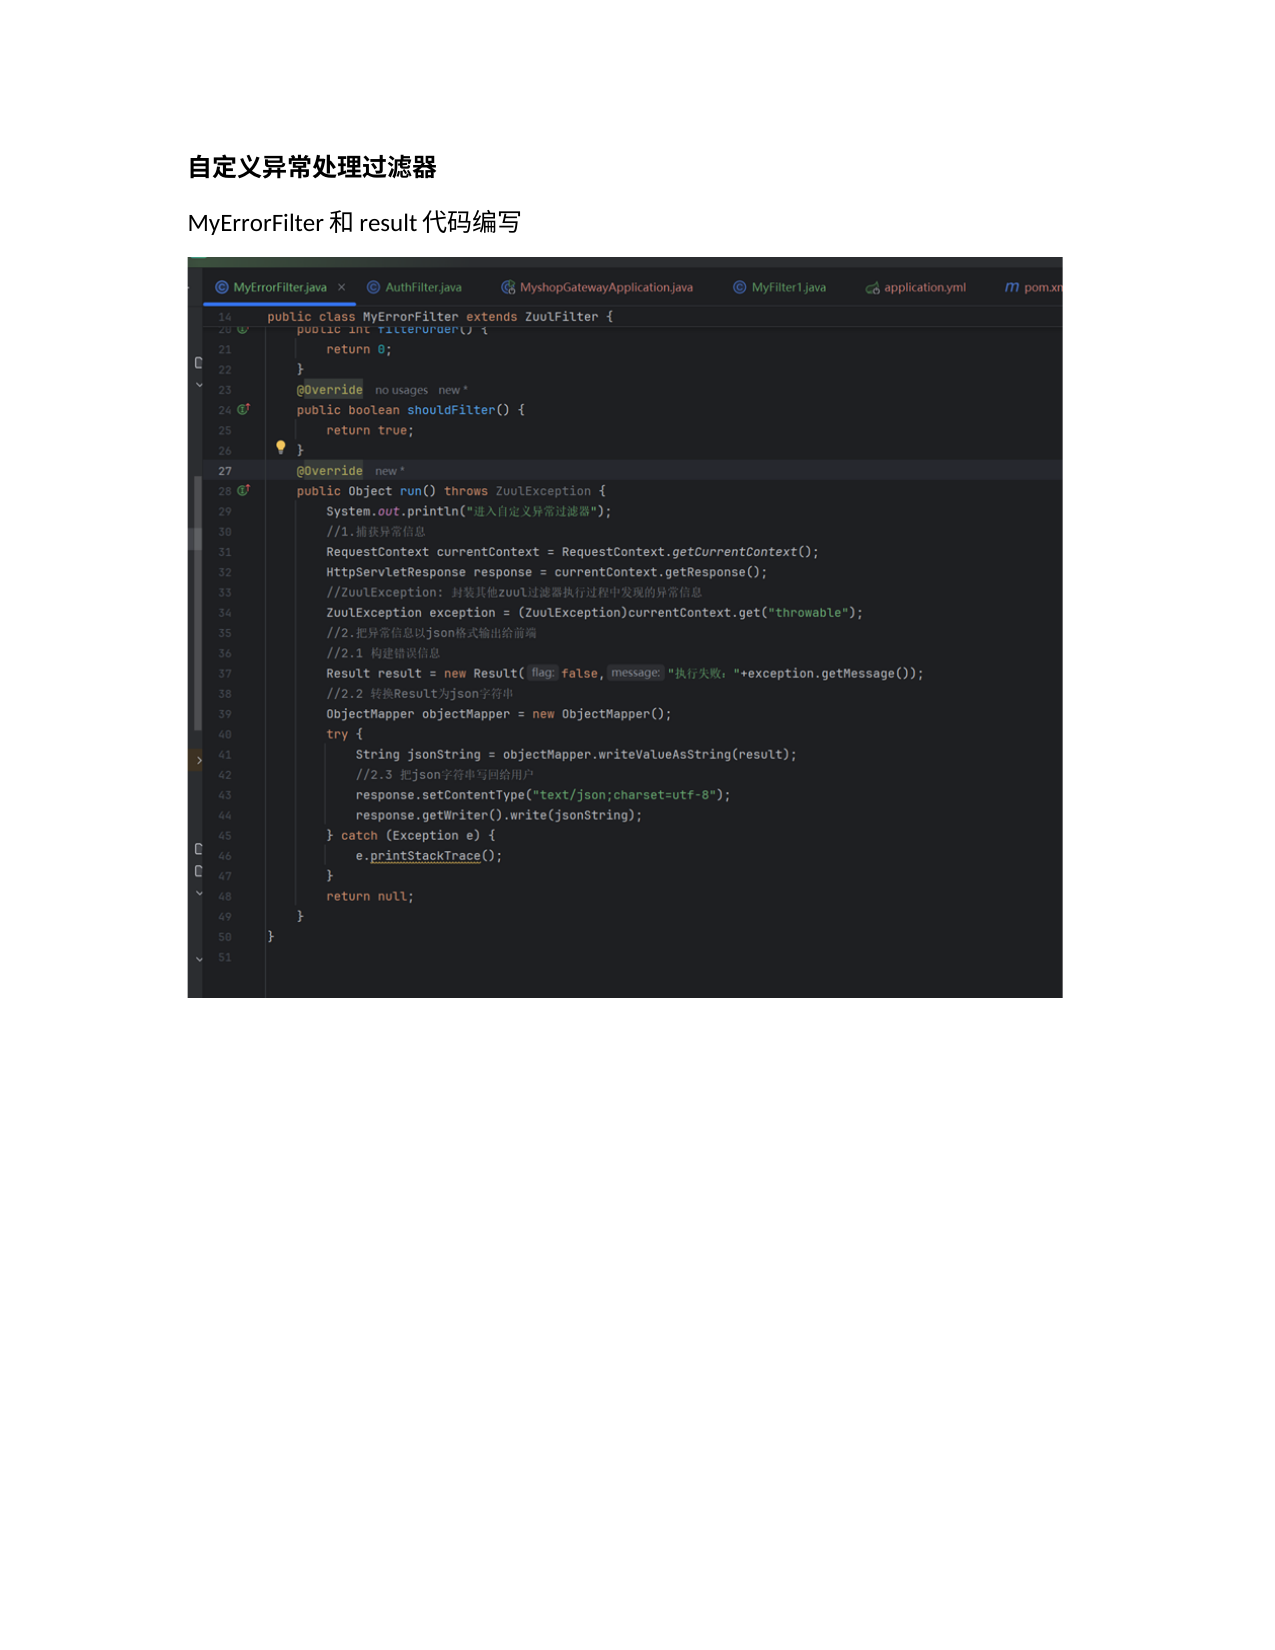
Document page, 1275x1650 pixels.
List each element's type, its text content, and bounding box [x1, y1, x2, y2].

subtitle MyErrorFilter和result代码编写 [187, 205, 1087, 239]
picture [187, 257, 1063, 998]
subtitle 自定义异常处理过滤器 [187, 150, 1087, 184]
